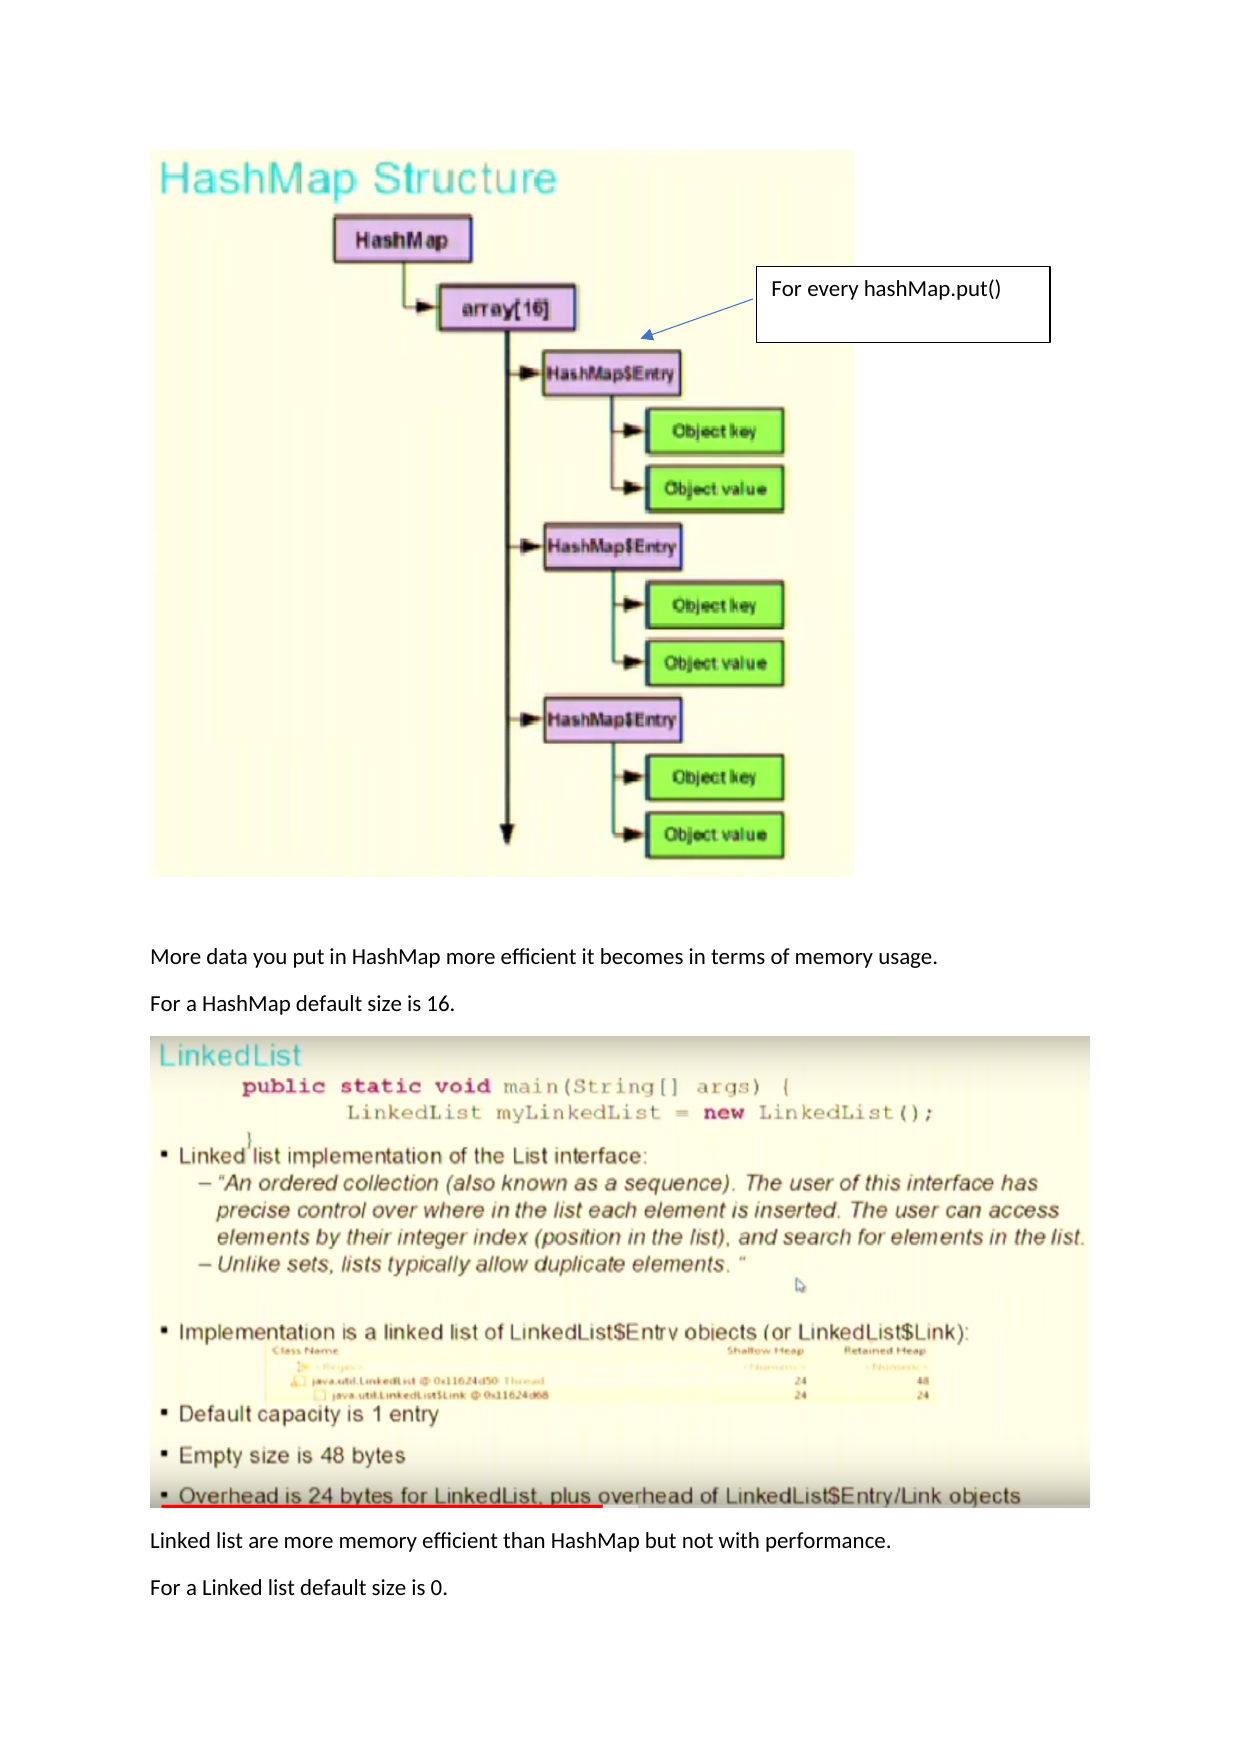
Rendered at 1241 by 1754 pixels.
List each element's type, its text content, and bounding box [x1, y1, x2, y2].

text For a Linked list default size is 0. [150, 1573, 1090, 1601]
picture [150, 1036, 1091, 1508]
picture [150, 150, 855, 877]
text For a HashMap default size is 16. [150, 989, 1090, 1017]
text More data you put in HashMap more efficient it becomes in terms of memory usage. [150, 942, 1090, 970]
text Linked list are more memory efficient than HashMap but not with performance. [150, 1527, 1090, 1554]
